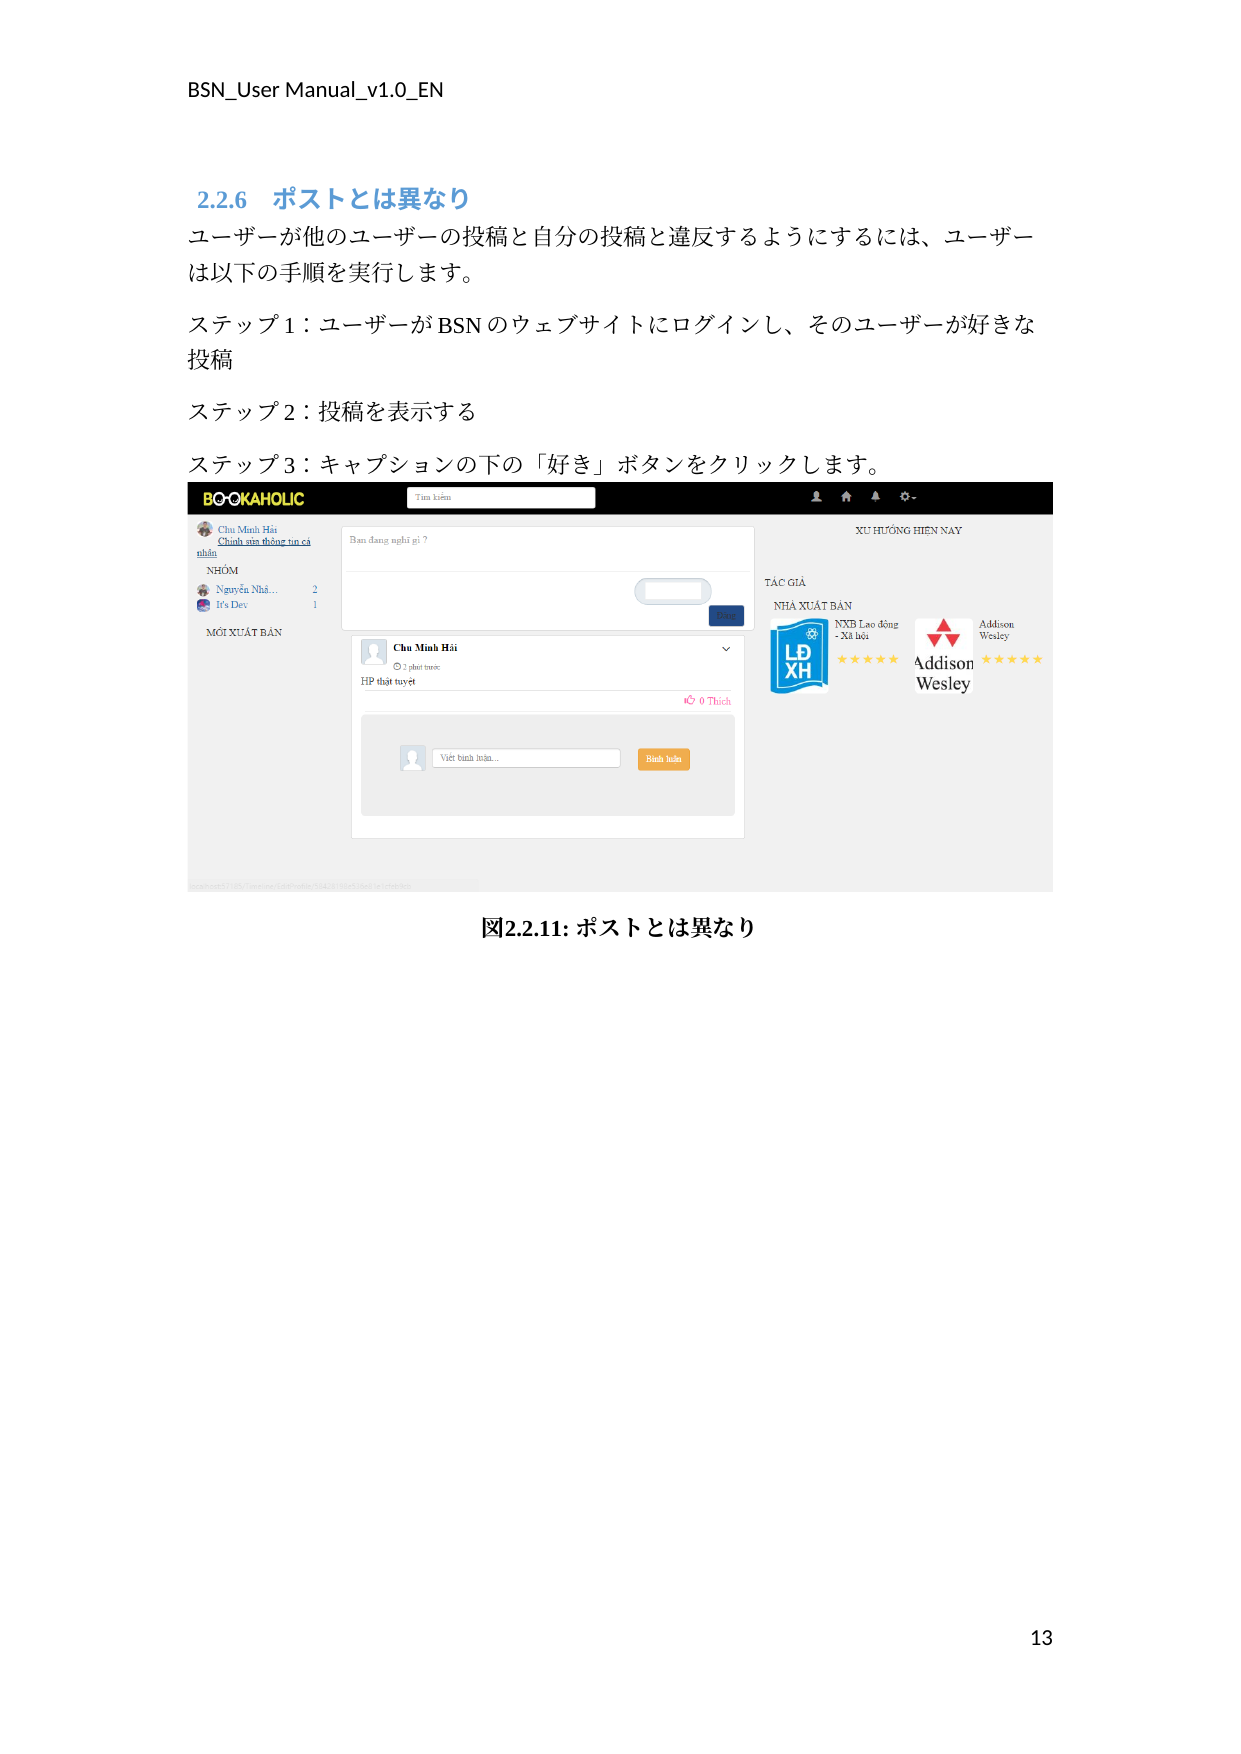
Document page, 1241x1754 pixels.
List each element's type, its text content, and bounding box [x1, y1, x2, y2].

text ステップ3：キャプションの下の「好き」ボタンをクリックします。 [187, 447, 1053, 482]
text ステップ1：ユーザーがBSNのウェブサイトにログインし、そのユーザーが好きな投稿 [187, 307, 1053, 375]
picture [187, 482, 1053, 892]
text 図.: ポストとは異なり [187, 910, 1053, 943]
subtitle ポストとは異なり [197, 180, 1053, 216]
text ステップ2：投稿を表示する [187, 394, 1053, 427]
text ユーザーが他のユーザーの投稿と自分の投稿と違反するようにするには、ユーザーは以下の手順を実行します。 [187, 219, 1053, 287]
